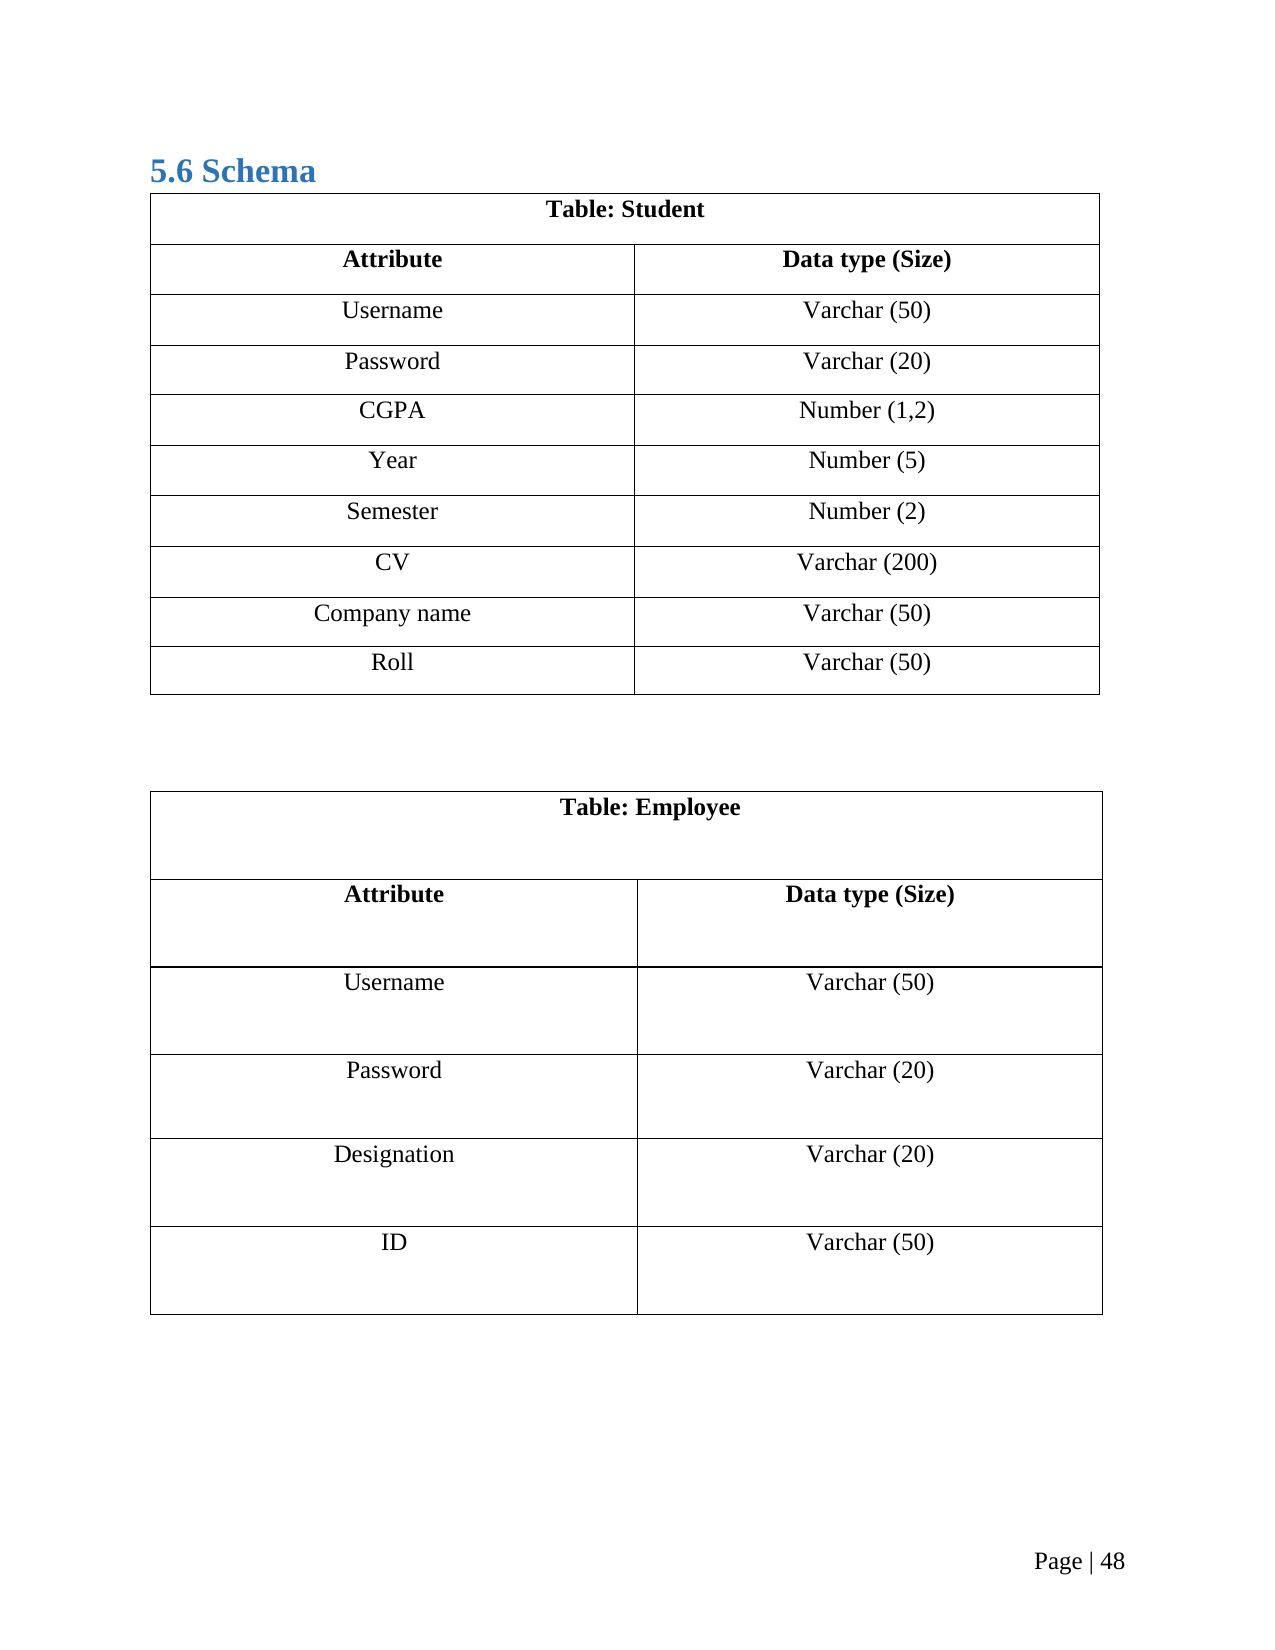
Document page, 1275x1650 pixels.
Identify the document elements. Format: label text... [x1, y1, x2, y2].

table_cell Roll [151, 647, 634, 694]
table_header Table: Employee [151, 792, 1102, 878]
table_cell Semester [151, 496, 634, 546]
table_cell Varchar (20) [638, 1139, 1102, 1226]
table_cell Number (5) [635, 446, 1099, 495]
table_cell Number (1,2) [635, 395, 1099, 444]
table_cell Year [151, 446, 634, 495]
table_cell Varchar (20) [635, 346, 1099, 394]
table_cell Varchar (20) [638, 1055, 1102, 1138]
table_cell Attribute [151, 245, 634, 294]
table_cell Varchar (50) [638, 968, 1102, 1054]
table_cell Username [151, 295, 634, 345]
table_cell Data type (Size) [638, 880, 1102, 966]
table_cell Varchar (50) [635, 295, 1099, 345]
table_cell Number (2) [635, 496, 1099, 546]
table_cell Username [151, 968, 637, 1054]
table_cell Company name [151, 598, 634, 646]
table_header Table: Student [151, 194, 1099, 243]
table_cell Password [151, 346, 634, 394]
table_cell CV [151, 547, 634, 597]
table_cell Varchar (50) [638, 1227, 1102, 1314]
table_cell Attribute [151, 880, 637, 966]
table_cell Varchar (50) [635, 647, 1099, 694]
table_cell ID [151, 1227, 637, 1314]
table_cell CGPA [151, 395, 634, 444]
table_cell Varchar (50) [635, 598, 1099, 646]
table_cell Designation [151, 1139, 637, 1226]
subtitle 5.6 Schema [150, 150, 1125, 189]
table_cell Data type (Size) [635, 245, 1099, 294]
table_cell Password [151, 1055, 637, 1138]
table_cell Varchar (200) [635, 547, 1099, 597]
